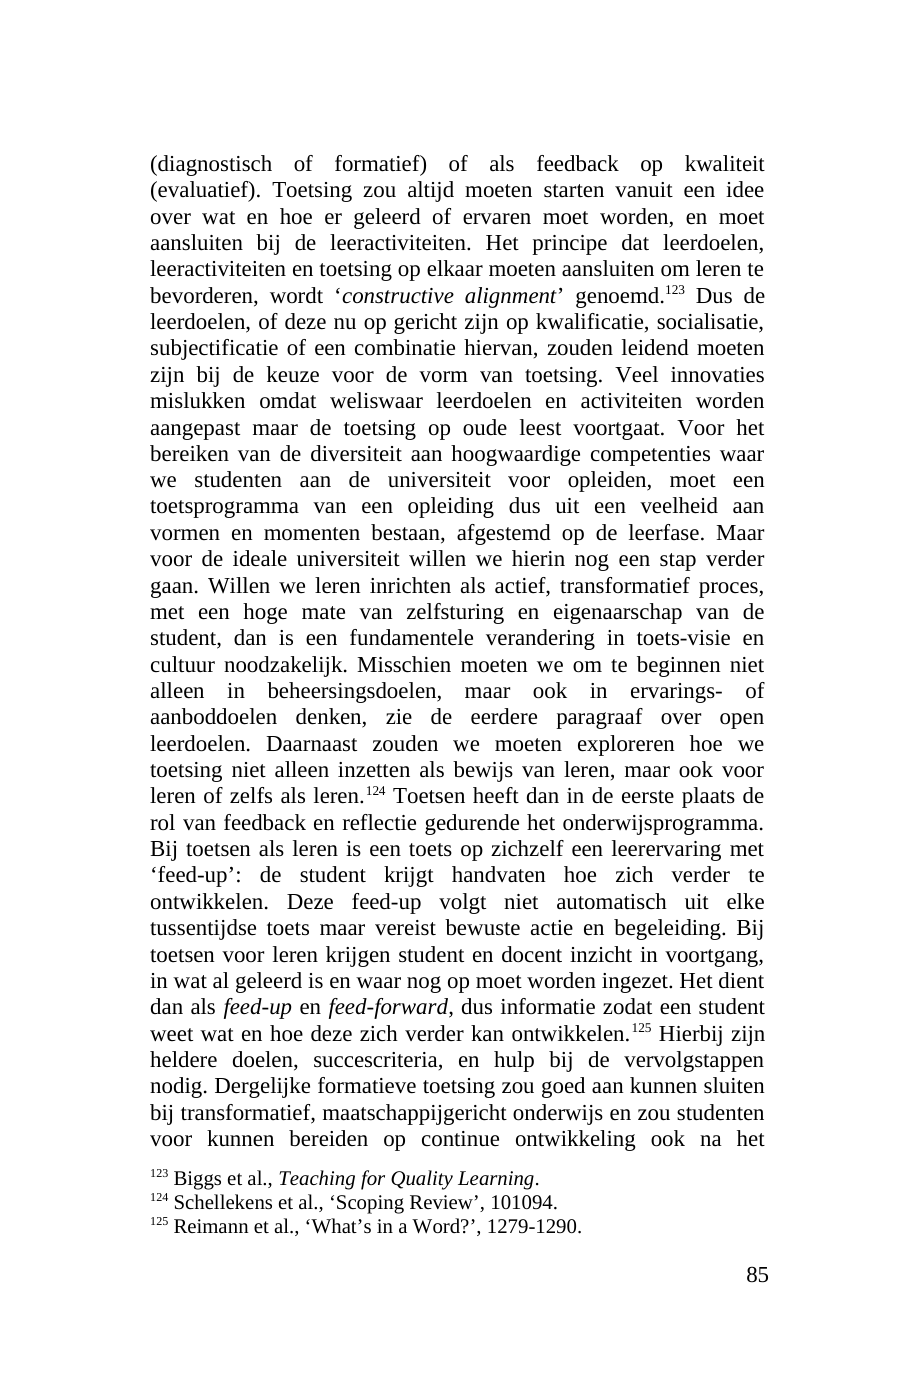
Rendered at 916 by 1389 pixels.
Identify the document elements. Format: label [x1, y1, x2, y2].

text [150, 150, 766, 1151]
